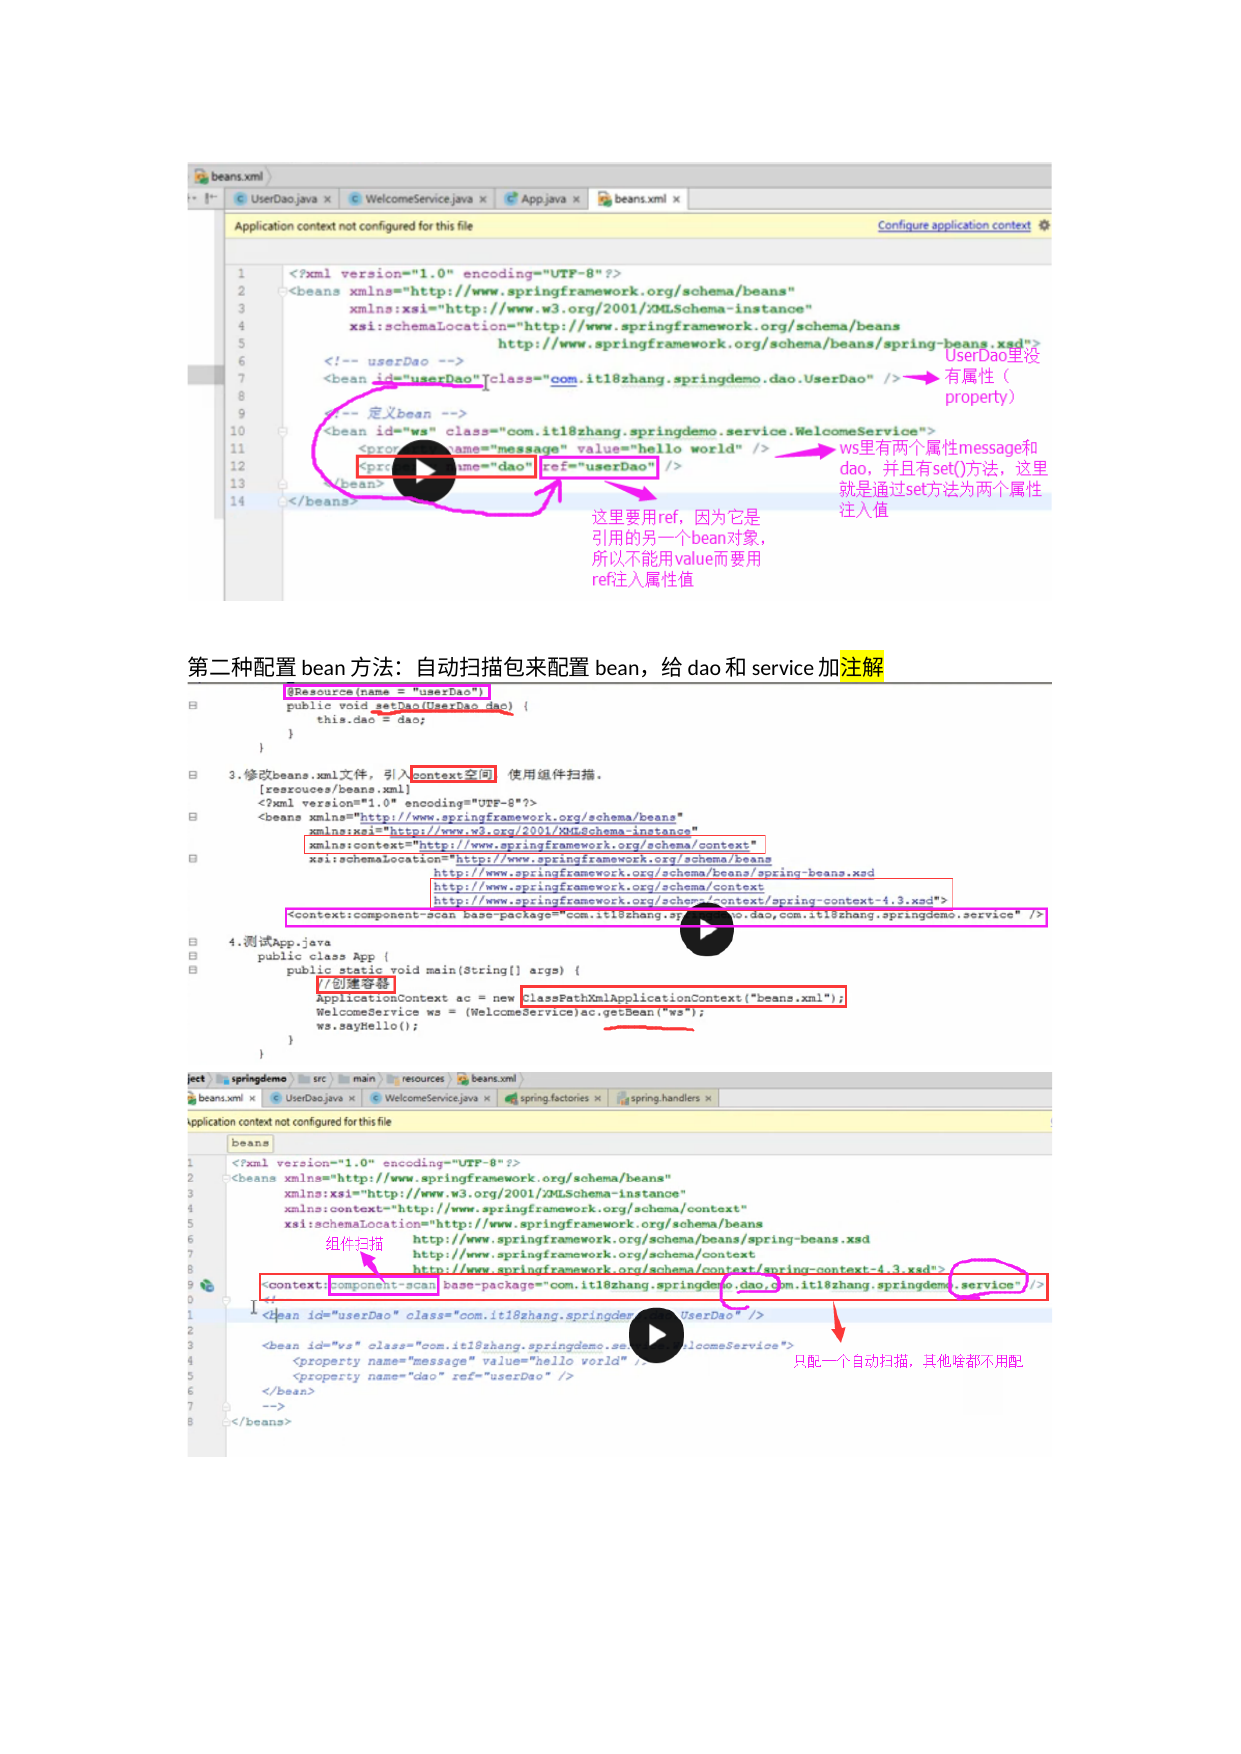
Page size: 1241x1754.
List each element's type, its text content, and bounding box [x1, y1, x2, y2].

picture [187, 1072, 1053, 1457]
text 第二种配置bean方法：自动扫描包来配置bean，给dao和service加注解 [187, 649, 1053, 682]
picture [187, 682, 1052, 1065]
picture [187, 162, 1052, 601]
